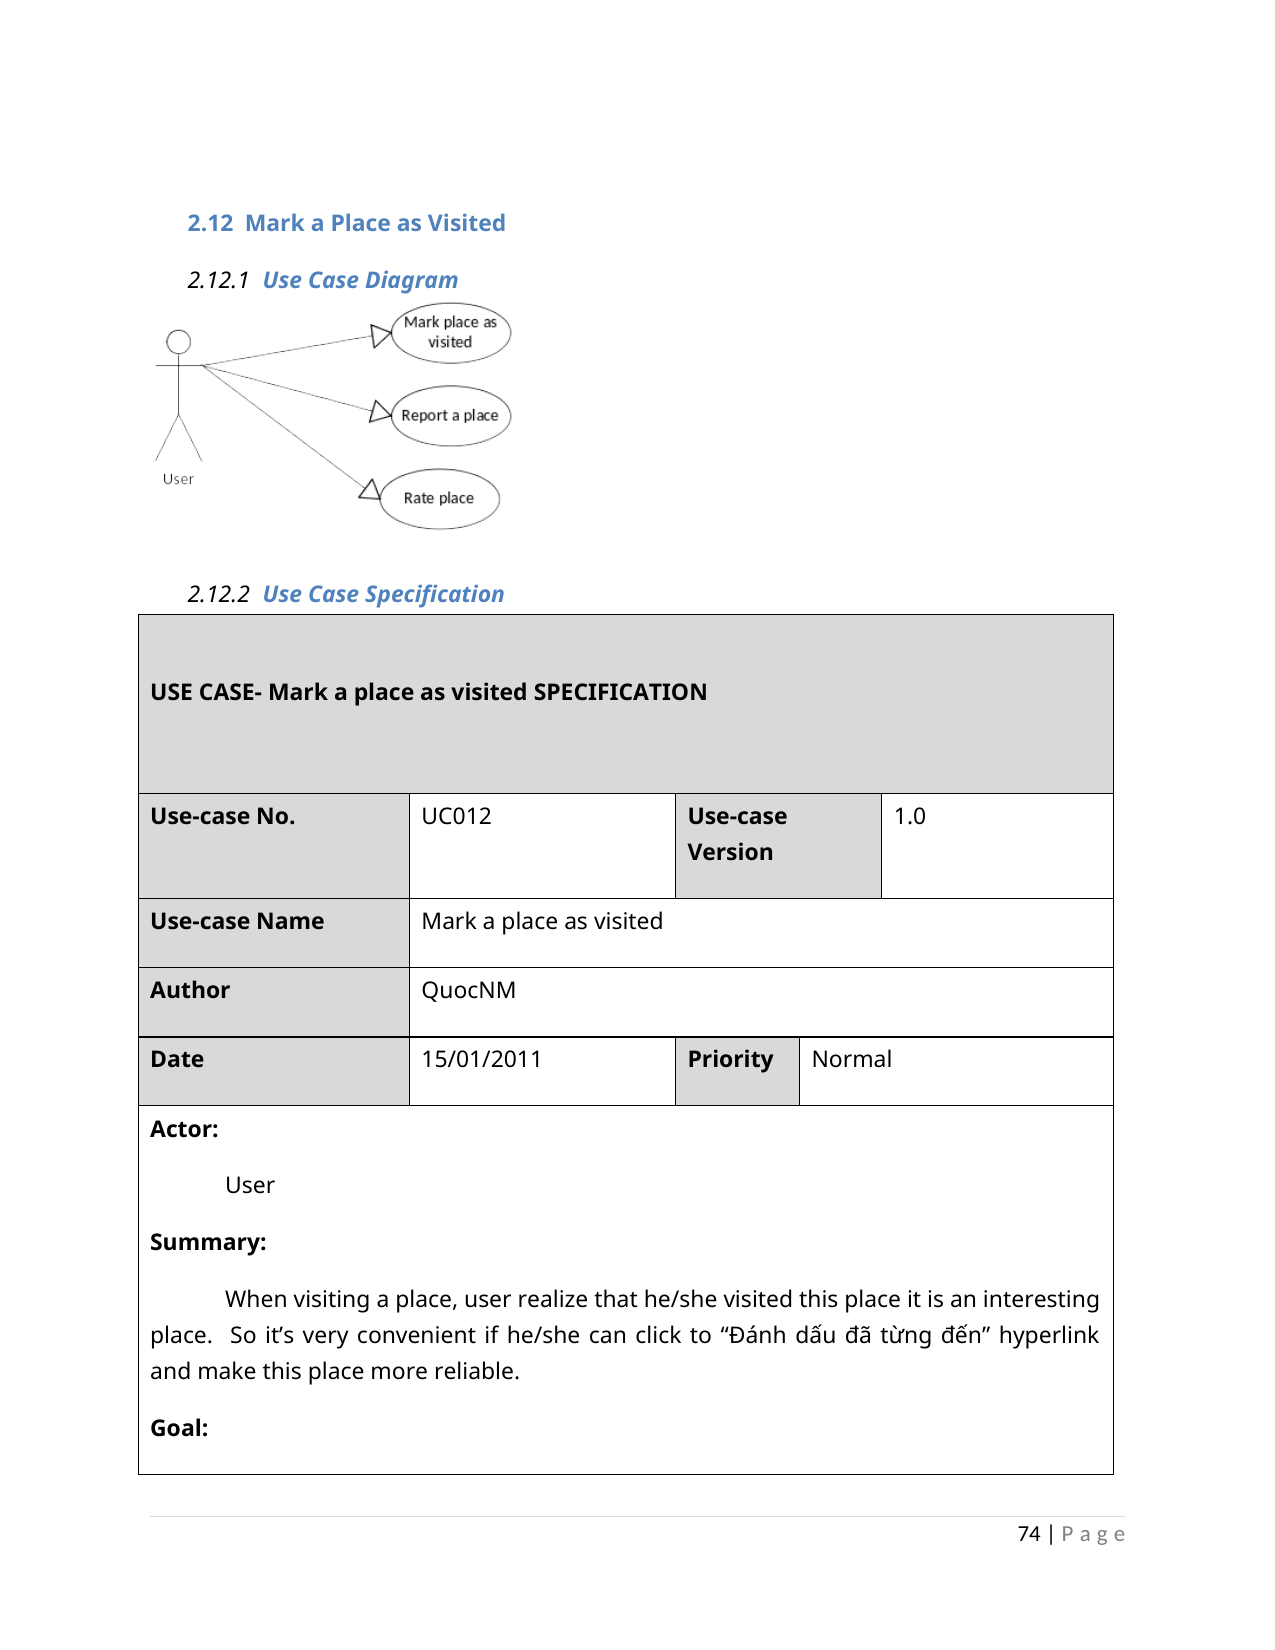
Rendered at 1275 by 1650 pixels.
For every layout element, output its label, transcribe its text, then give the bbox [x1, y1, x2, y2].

subtitle Use Case Specification [187, 578, 1125, 609]
table_cell Mark a place as visited [410, 899, 1113, 967]
table_cell Use-case Version [676, 794, 881, 898]
table_header USE CASE- Mark a place as visited SPECIFICATION [139, 615, 1113, 793]
table_cell 1.0 [882, 794, 1113, 898]
table_cell QuocNM [410, 968, 1113, 1036]
table_cell 15/01/2011 [410, 1038, 675, 1105]
table_cell Priority [676, 1038, 799, 1105]
table_cell UC012 [410, 794, 675, 898]
table_cell Date [139, 1038, 409, 1105]
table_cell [139, 1106, 1113, 1473]
subtitle Use Case Diagram [187, 263, 1125, 295]
table_cell Normal [800, 1038, 1113, 1105]
subtitle Mark a Place as Visited [187, 207, 1125, 238]
table_cell Use-case Name [139, 899, 409, 967]
table_cell Use-case No. [139, 794, 409, 898]
table_cell Author [139, 968, 409, 1036]
